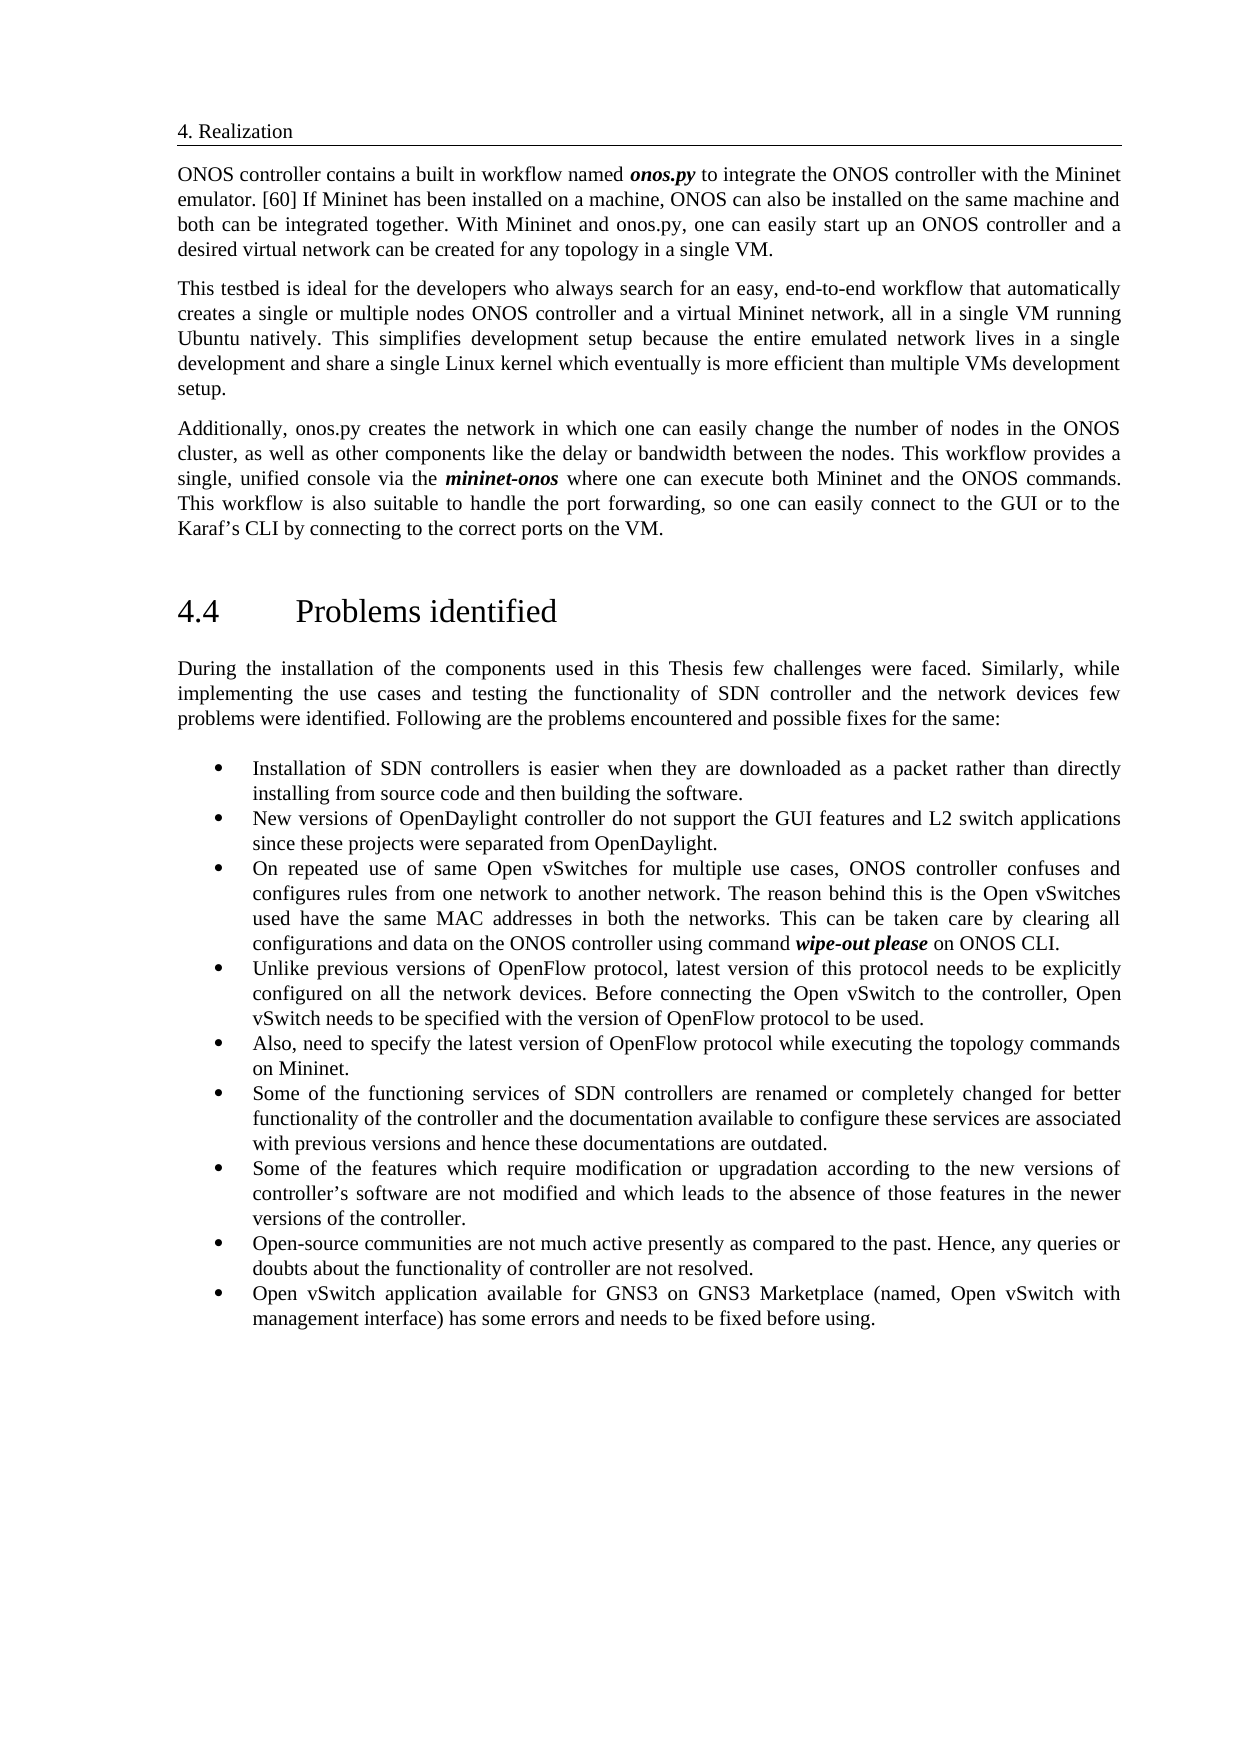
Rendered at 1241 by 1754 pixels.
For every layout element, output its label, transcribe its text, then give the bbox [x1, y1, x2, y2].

text During the installation of the components used in this Thesis few challenges were faced. Similarly, while implementing the use cases and testing the functionality of SDN controller and the network devices few problems were identified. Following are the problems encountered and possible fixes for the same: [177, 655, 1122, 730]
subtitle Problems identified [177, 590, 1122, 630]
list Some of the functioning services of SDN controllers are renamed or completely changed for better functionality of the controller and the documentation available to configure these services are associated with previous versions and hence these documentations are outdated. [215, 1080, 1122, 1155]
text This testbed is ideal for the developers who always search for an easy, end-to-end workflow that automatically creates a single or multiple nodes ONOS controller and a virtual Mininet network, all in a single VM running Ubuntu natively. This simplifies development setup because the entire emulated network lives in a single development and share a single Linux kernel which eventually is more efficient than multiple VMs development setup. [177, 275, 1122, 400]
list Some of the features which require modification or upgradation according to the new versions of controller’s software are not modified and which leads to the absence of those features in the newer versions of the controller. [215, 1155, 1122, 1230]
list On repeated use of same Open vSwitches for multiple use cases, ONOS controller confuses and configures rules from one network to another network. The reason behind this is the Open vSwitches used have the same MAC addresses in both the networks. This can be taken care by clearing all configurations and data on the ONOS controller using command wipe-out please on ONOS CLI. [215, 855, 1122, 955]
list New versions of OpenDaylight controller do not support the GUI features and L2 switch applications since these projects were separated from OpenDaylight. [215, 805, 1122, 855]
list Installation of SDN controllers is easier when they are downloaded as a packet rather than directly installing from source code and then building the software. [215, 755, 1122, 805]
text ONOS controller contains a built in workflow named onos.py to integrate the ONOS controller with the Mininet emulator. If Mininet has been installed on a machine, ONOS can also be installed on the same machine and both can be integrated together. With Mininet and onos.py, one can easily start up an ONOS controller and a desired virtual network can be created for any topology in a single VM. [177, 161, 1122, 261]
list Open-source communities are not much active presently as compared to the past. Hence, any queries or doubts about the functionality of controller are not resolved. [215, 1230, 1122, 1280]
list Unlike previous versions of OpenFlow protocol, latest version of this protocol needs to be explicitly configured on all the network devices. Before connecting the Open vSwitch to the controller, Open vSwitch needs to be specified with the version of OpenFlow protocol to be used. [215, 955, 1122, 1030]
list Also, need to specify the latest version of OpenFlow protocol while executing the topology commands on Mininet. [215, 1030, 1122, 1080]
list Open vSwitch application available for GNS3 on GNS3 Marketplace (named, Open vSwitch with management interface) has some errors and needs to be fixed before using. [215, 1280, 1122, 1330]
text Additionally, onos.py creates the network in which one can easily change the number of nodes in the ONOS cluster, as well as other components like the delay or bandwidth between the nodes. This workflow provides a single, unified console via the mininet-onos where one can execute both Mininet and the ONOS commands. This workflow is also suitable to handle the port forwarding, so one can easily connect to the GUI or to the Karaf’s CLI by connecting to the correct ports on the VM. [177, 415, 1122, 540]
